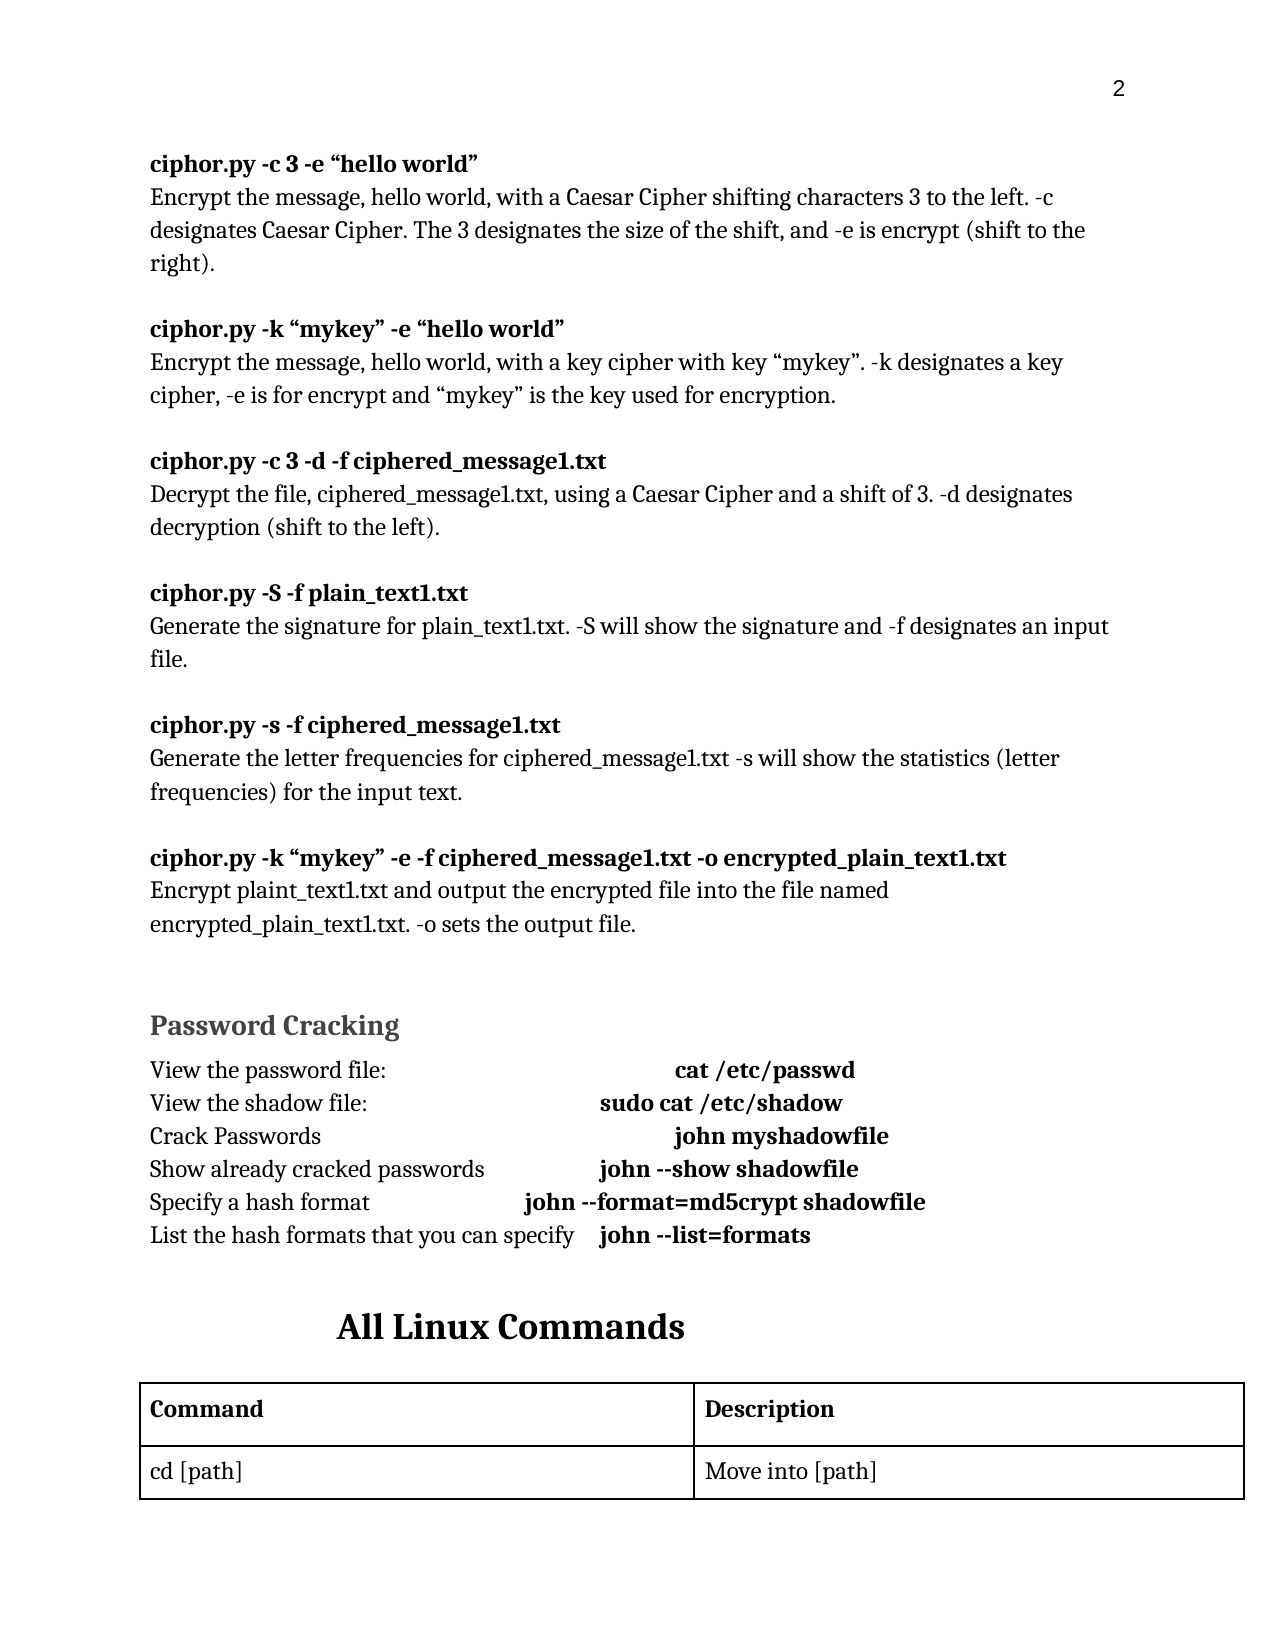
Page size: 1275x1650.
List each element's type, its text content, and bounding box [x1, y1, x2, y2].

text View the shadow file: sudo cat /etc/shadow [150, 1089, 1125, 1117]
text Show already cracked passwords john --show shadowfile [150, 1155, 1125, 1183]
text Generate the signature for plain_text1.txt. -S will show the signature and -f designates an input file. [150, 612, 1125, 674]
table_header Command [141, 1384, 693, 1444]
text ciphor.py -c 3 -d -f ciphered_message1.txt [150, 447, 1125, 476]
text Crack Passwords john myshadowfile [150, 1122, 1125, 1151]
table_header Description [695, 1384, 1243, 1444]
text Decrypt the file, ciphered_message1.txt, using a Caesar Cipher and a shift of 3. -d designates decryption (shift to the left). [150, 480, 1125, 542]
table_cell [141, 1447, 693, 1498]
text View the password file: cat /etc/passwd [150, 1056, 1125, 1084]
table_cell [695, 1447, 1243, 1498]
text Generate the letter frequencies for ciphered_message1.txt -s will show the statistics (letter frequencies) for the input text. [150, 744, 1125, 806]
subtitle Password Cracking [150, 1009, 1125, 1042]
text Encrypt plaint_text1.txt and output the encrypted file into the file named encrypted_plain_text1.txt. -o sets the output file. [150, 876, 1125, 938]
text Encrypt the message, hello world, with a key cipher with key “mykey”. -k designates a key cipher, -e is for encrypt and “mykey” is the key used for encryption. [150, 348, 1125, 410]
text ciphor.py -k “mykey” -e “hello world” [150, 315, 1125, 344]
text Encrypt the message, hello world, with a Caesar Cipher shifting characters 3 to the left. -c designates Caesar Cipher. The 3 designates the size of the shift, and -e is encrypt (shift to the right). [150, 183, 1125, 278]
text ciphor.py -S -f plain_text1.txt [150, 579, 1125, 608]
text List the hash formats that you can specify john --list=formats [150, 1221, 1125, 1249]
text ciphor.py -c 3 -e “hello world” [150, 150, 1125, 179]
text ciphor.py -s -f ciphered_message1.txt [150, 711, 1125, 740]
text ciphor.py -k “mykey” -e -f ciphered_message1.txt -o encrypted_plain_text1.txt [150, 843, 1125, 872]
text Specify a hash format john --format=md5crypt shadowfile [150, 1188, 1125, 1217]
text All Linux Commands [150, 1306, 872, 1349]
